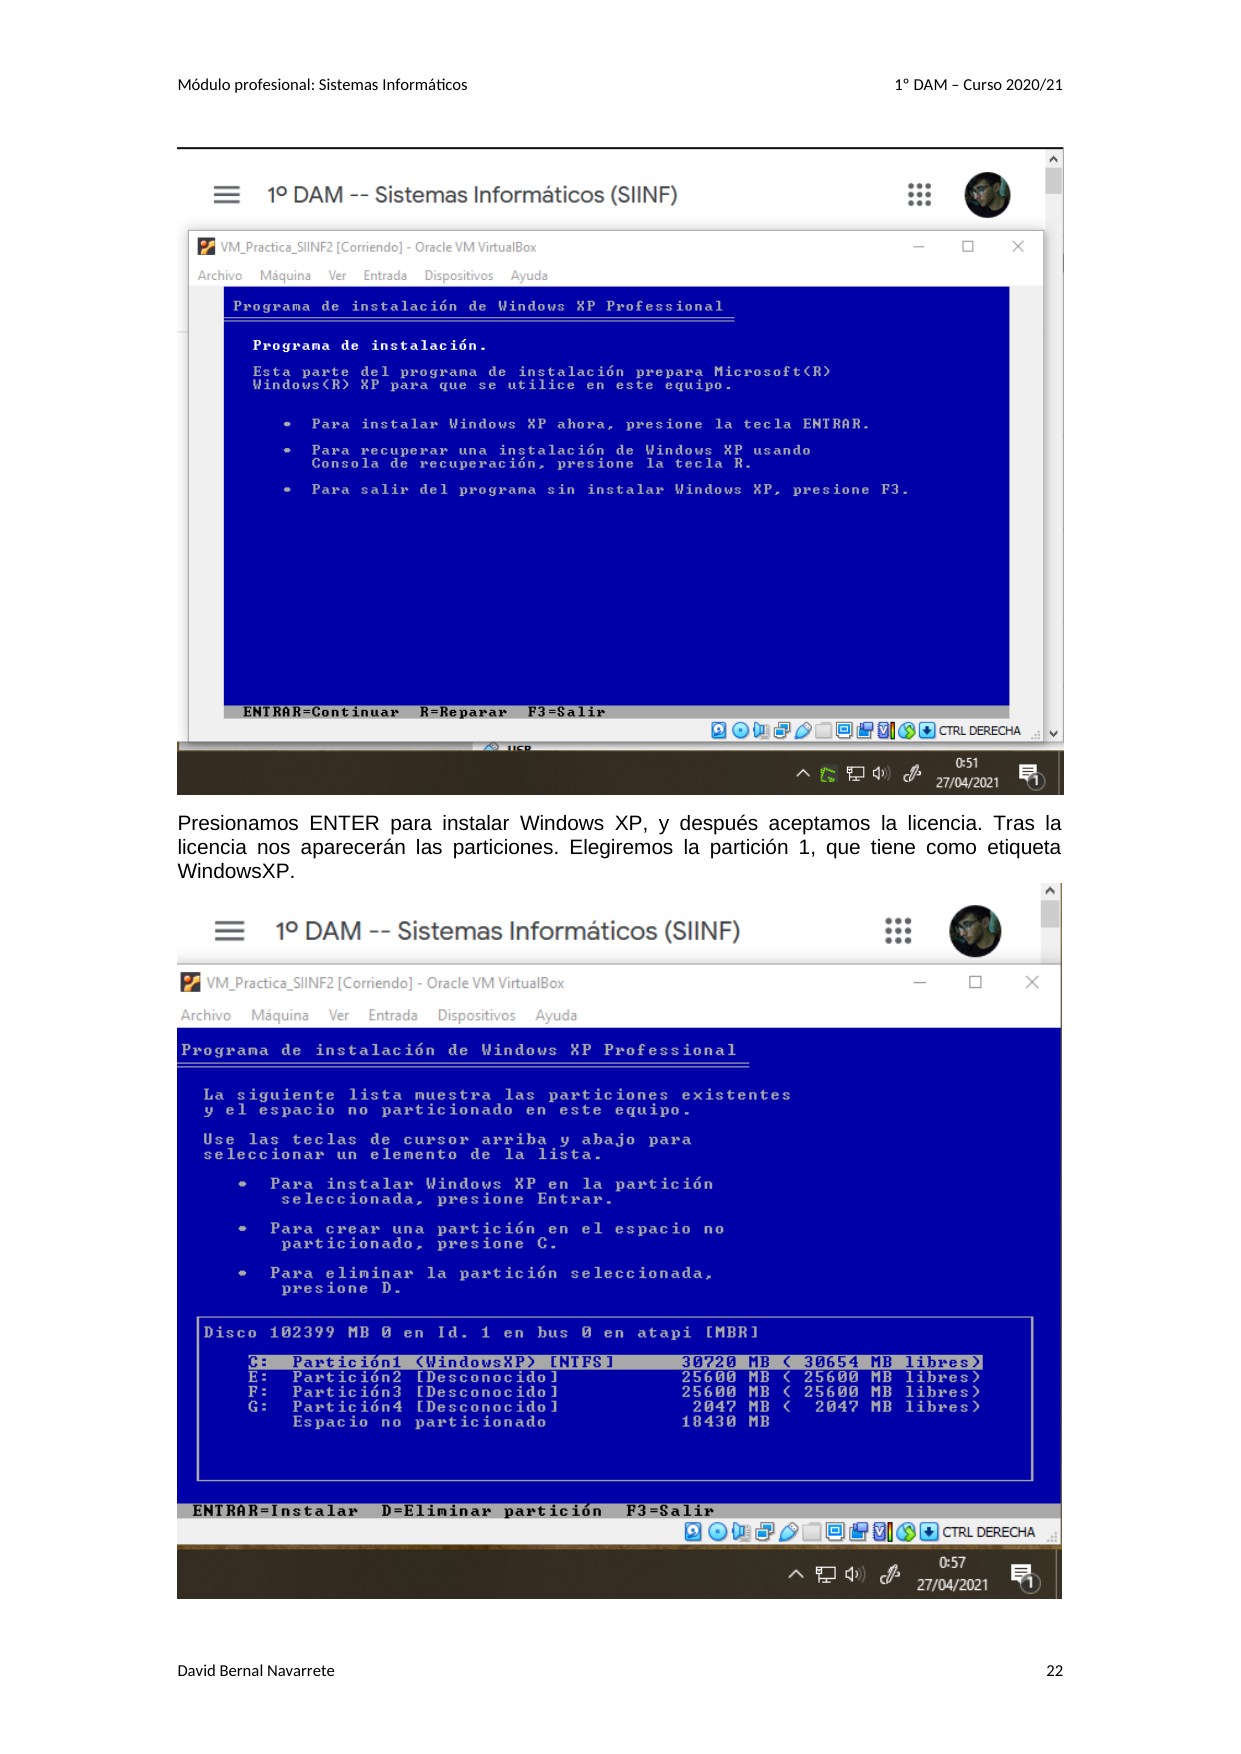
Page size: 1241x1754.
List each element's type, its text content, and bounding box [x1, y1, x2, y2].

picture [177, 147, 1064, 795]
picture [177, 883, 1062, 1599]
